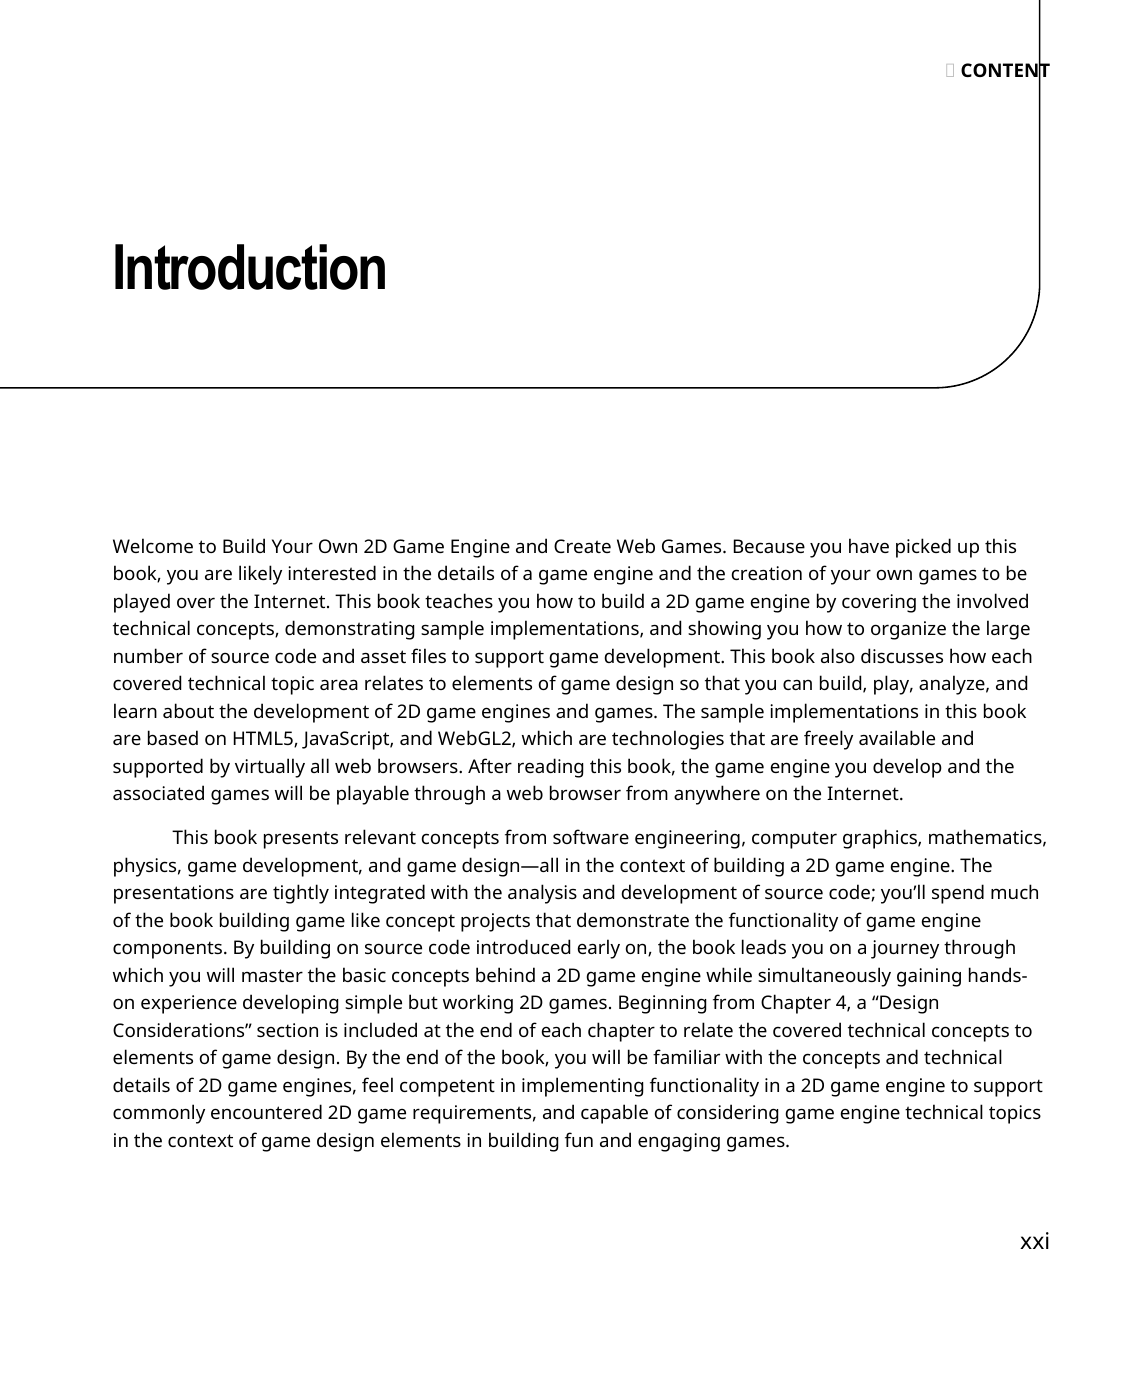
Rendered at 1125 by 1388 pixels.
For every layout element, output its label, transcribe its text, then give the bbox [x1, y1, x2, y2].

text Introduction [112, 231, 1050, 303]
text Welcome to Build Your Own 2D Game Engine and Create Web Games. Because you have picked up this book, you are likely interested in the details of a game engine and the creation of your own games to be played over the Internet. This book teaches you how to build a 2D game engine by covering the involved technical concepts, demonstrating sample implementations, and showing you how to organize the large number of source code and asset files to support game development. This book also discusses how each covered technical topic area relates to elements of game design so that you can build, play, analyze, and learn about the development of 2D game engines and games. The sample implementations in this book are based on HTML5, JavaScript, and WebGL2, which are technologies that are freely available and supported by virtually all web browsers. After reading this book, the game engine you develop and the associated games will be playable through a web browser from anywhere on the Internet. [112, 533, 1050, 806]
text This book presents relevant concepts from software engineering, computer graphics, mathematics, physics, game development, and game design—all in the context of building a 2D game engine. The presentations are tightly integrated with the analysis and development of source code; you’ll spend much of the book building game like concept projects that demonstrate the functionality of game engine components. By building on source code introduced early on, the book leads you on a journey through which you will master the basic concepts behind a 2D game engine while simultaneously gaining hands-on experience developing simple but working 2D games. Beginning from Chapter 4, a “Design Considerations” section is included at the end of each chapter to relate the covered technical concepts to elements of game design. By the end of the book, you will be familiar with the concepts and technical details of 2D game engines, feel competent in implementing functionality in a 2D game engine to support commonly encountered 2D game requirements, and capable of considering game engine technical topics in the context of game design elements in building fun and engaging games. [112, 824, 1050, 1153]
